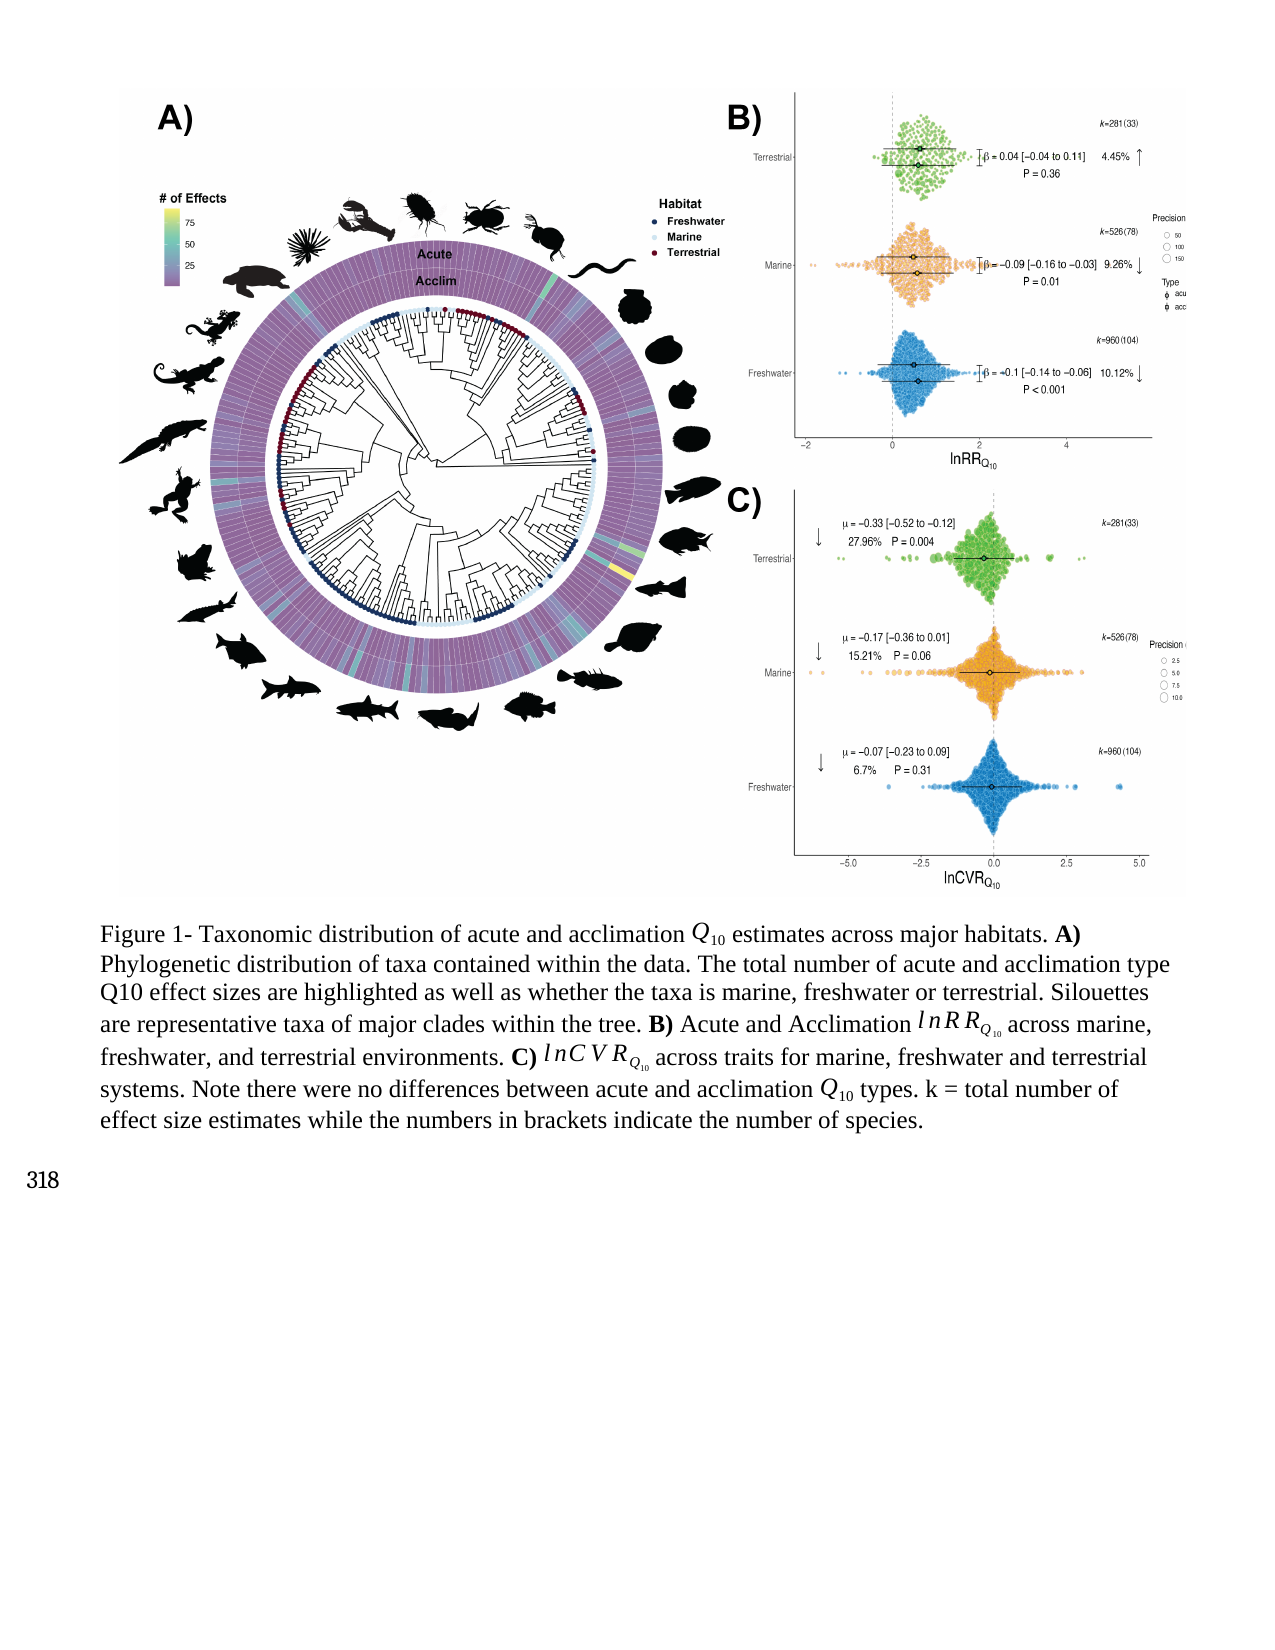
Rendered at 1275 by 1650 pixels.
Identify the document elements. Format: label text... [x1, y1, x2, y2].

table_header Figure 1- Taxonomic distribution of acute and acclimation estimates across major habitats. A) Phylogenetic distribution of taxa contained within the data. The total number of acute and acclimation type Q10 effect sizes are highlighted as well as whether the taxa is marine, freshwater or terrestrial. Silouettes are representative taxa of major clades within the tree. B) Acute and Acclimation across marine, freshwater, and terrestrial environments. C) across traits for marine, freshwater and terrestrial systems. Note there were no differences between acute and acclimation types. k = total number of effect size estimates while the numbers in brackets indicate the number of species. [89, 89, 1186, 1146]
picture [118, 88, 1187, 897]
